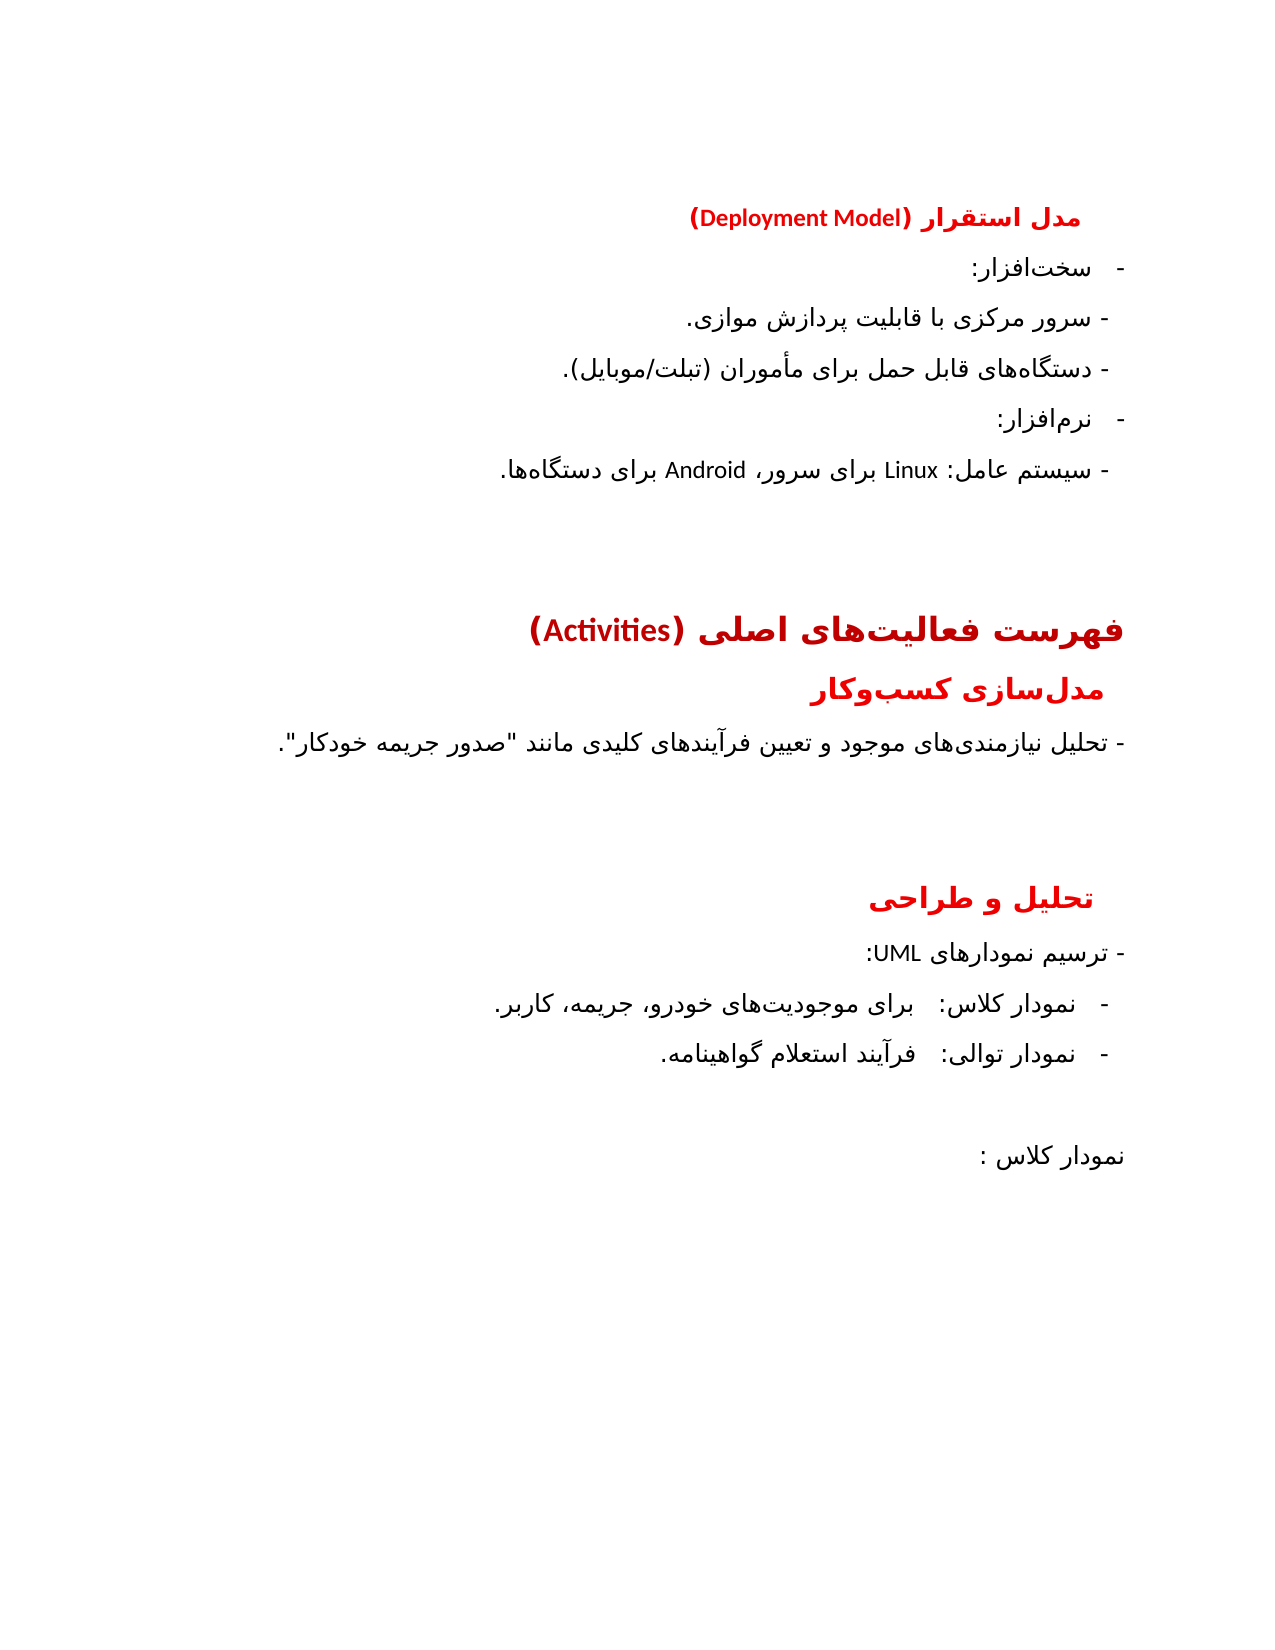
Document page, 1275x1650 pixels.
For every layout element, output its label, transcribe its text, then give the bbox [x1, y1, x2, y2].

text - ترسیم نمودارهای UML: [150, 937, 1125, 968]
text مدل استقرار (Deployment Model) [150, 202, 1125, 232]
text - دستگاه‌های قابل حمل برای مأموران (تبلت/موبایل). [150, 354, 1125, 383]
text نمودار کلاس : [150, 1141, 1125, 1170]
text فهرست فعالیت‌های اصلی (Activities) [150, 609, 1125, 650]
text تحلیل و طراحی [150, 882, 1125, 916]
text - سیستم عامل: Linux برای سرور، Android برای دستگاه‌ها. [150, 454, 1125, 485]
text - سخت‌افزار: [150, 253, 1125, 282]
text - سرور مرکزی با قابلیت پردازش موازی. [150, 303, 1125, 333]
text - نرم‌افزار: [150, 404, 1125, 433]
text - تحلیل نیازمندی‌های موجود و تعیین فرآیندهای کلیدی مانند "صدور جریمه خودکار". [150, 728, 1125, 757]
text - نمودار کلاس: برای موجودیت‌های خودرو، جریمه، کاربر. [150, 989, 1125, 1018]
text - نمودار توالی: فرآیند استعلام گواهینامه. [150, 1039, 1125, 1068]
text مدل‌سازی کسب‌وکار [150, 673, 1125, 707]
